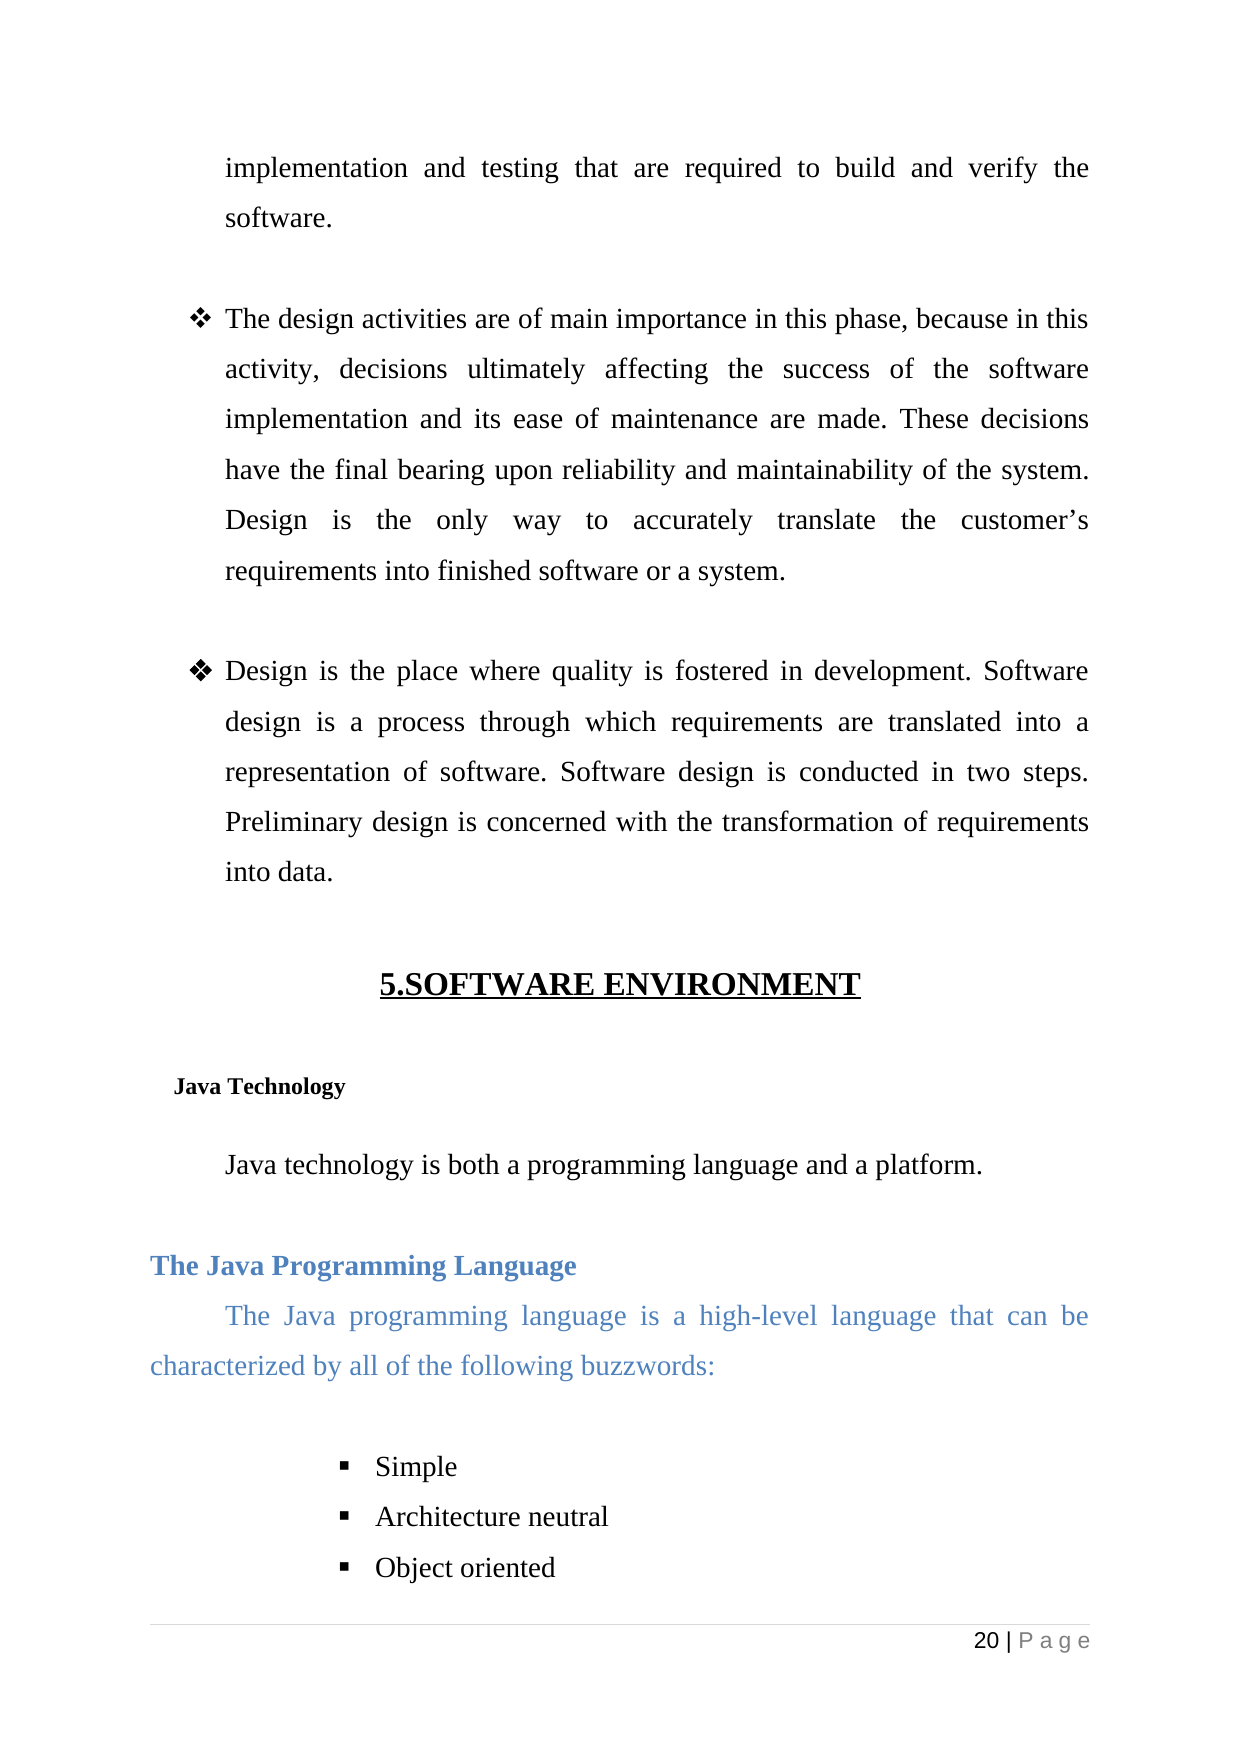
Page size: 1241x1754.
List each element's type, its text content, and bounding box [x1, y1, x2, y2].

text Java technology is both a programming language and a platform. [225, 1147, 1090, 1181]
subtitle The Java Programming Language [150, 1248, 1090, 1281]
list Object oriented [337, 1550, 1090, 1583]
list Architecture neutral [337, 1499, 1090, 1533]
subtitle The Java programming language is a high-level language that can be characterized by all of the following buzzwords: [150, 1298, 1090, 1382]
text 5.SOFTWARE ENVIRONMENT [150, 964, 1090, 1003]
list The design activities are of main importance in this phase, because in this activity, decisions ultimately affecting the success of the software implementation and its ease of maintenance are made. These decisions have the final bearing upon reliability and maintainability of the system. Design is the only way to accurately translate the customer’s requirements into finished software or a system. [187, 301, 1090, 586]
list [187, 150, 1090, 234]
list Design is the place where quality is fostered in development. Software design is a process through which requirements are translated into a representation of software. Software design is conducted in two steps. Preliminary design is concerned with the transformation of requirements into data. [187, 653, 1090, 888]
list Simple [337, 1449, 1090, 1482]
subtitle Java Technology [173, 1072, 1090, 1100]
